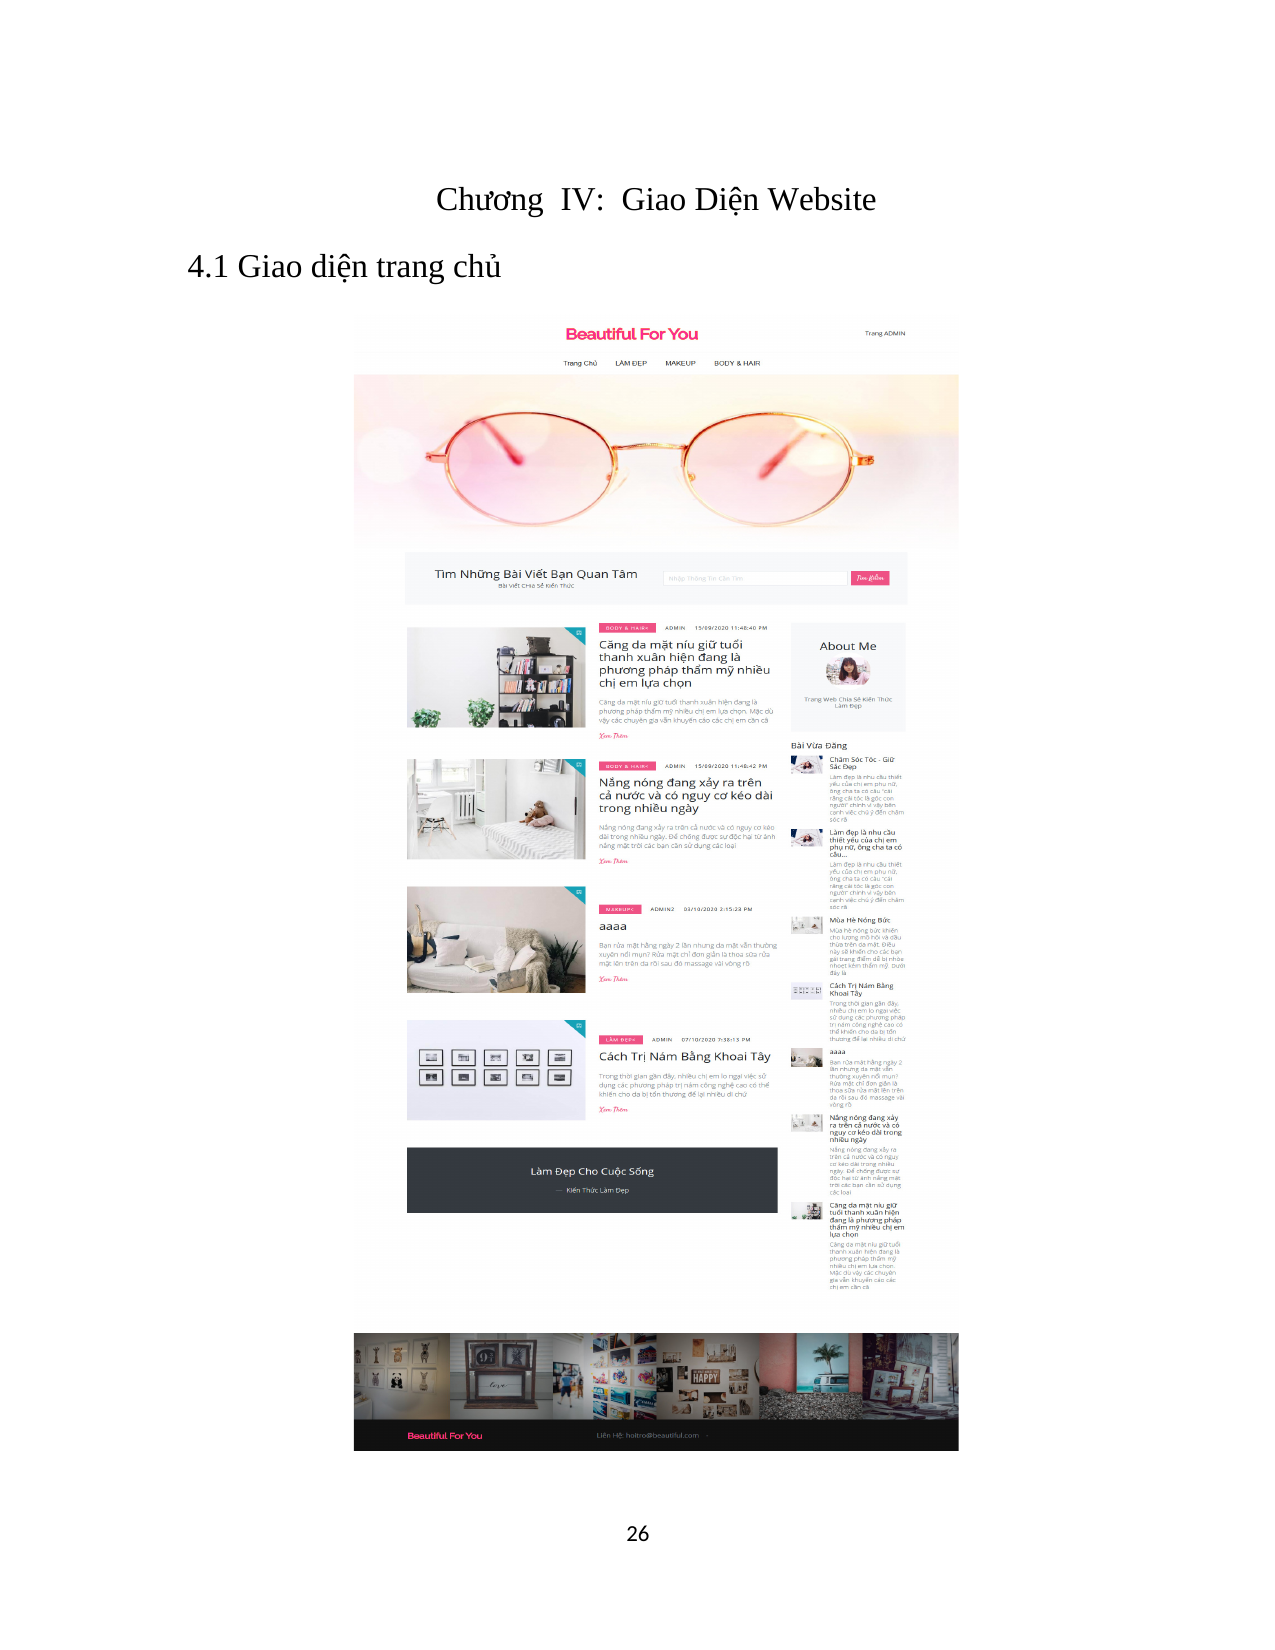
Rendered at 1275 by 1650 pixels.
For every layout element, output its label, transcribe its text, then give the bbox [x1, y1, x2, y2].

text Chương IV: Giao Diện Website [187, 179, 1125, 217]
text 4.1 Giao diện trang chủ [187, 247, 1125, 285]
picture [353, 314, 959, 1451]
